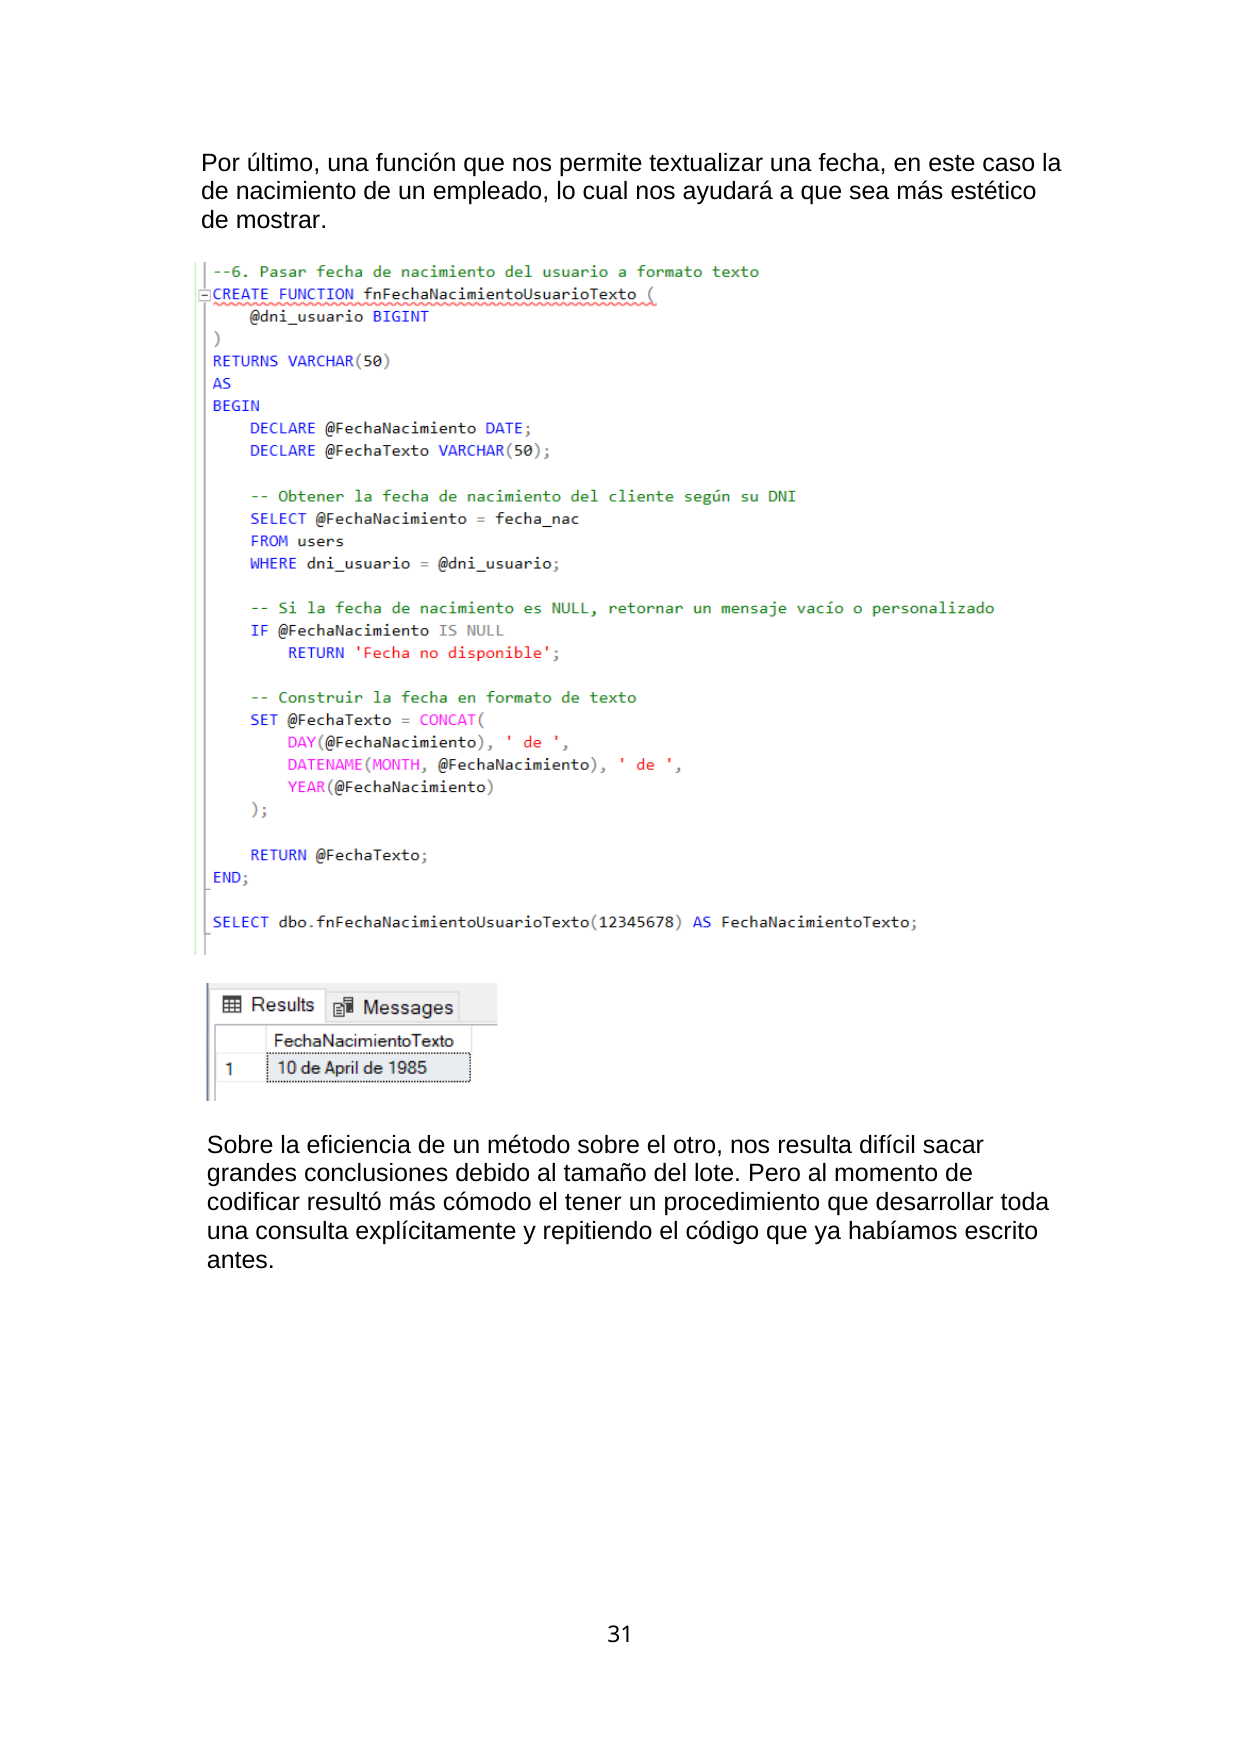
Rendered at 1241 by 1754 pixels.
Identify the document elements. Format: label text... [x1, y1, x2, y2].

picture [206, 983, 498, 1101]
picture [194, 262, 1029, 955]
text Por último, una función que nos permite textualizar una fecha, en este caso la de nacimiento de un empleado, lo cual nos ayudará a que sea más estético de mostrar. [201, 148, 1063, 234]
text Sobre la eficiencia de un método sobre el otro, nos resulta difícil sacar grandes conclusiones debido al tamaño del lote. Pero al momento de codificar resultó más cómodo el tener un procedimiento que desarrollar toda una consulta explícitamente y repitiendo el código que ya habíamos escrito antes. [207, 1129, 1063, 1273]
